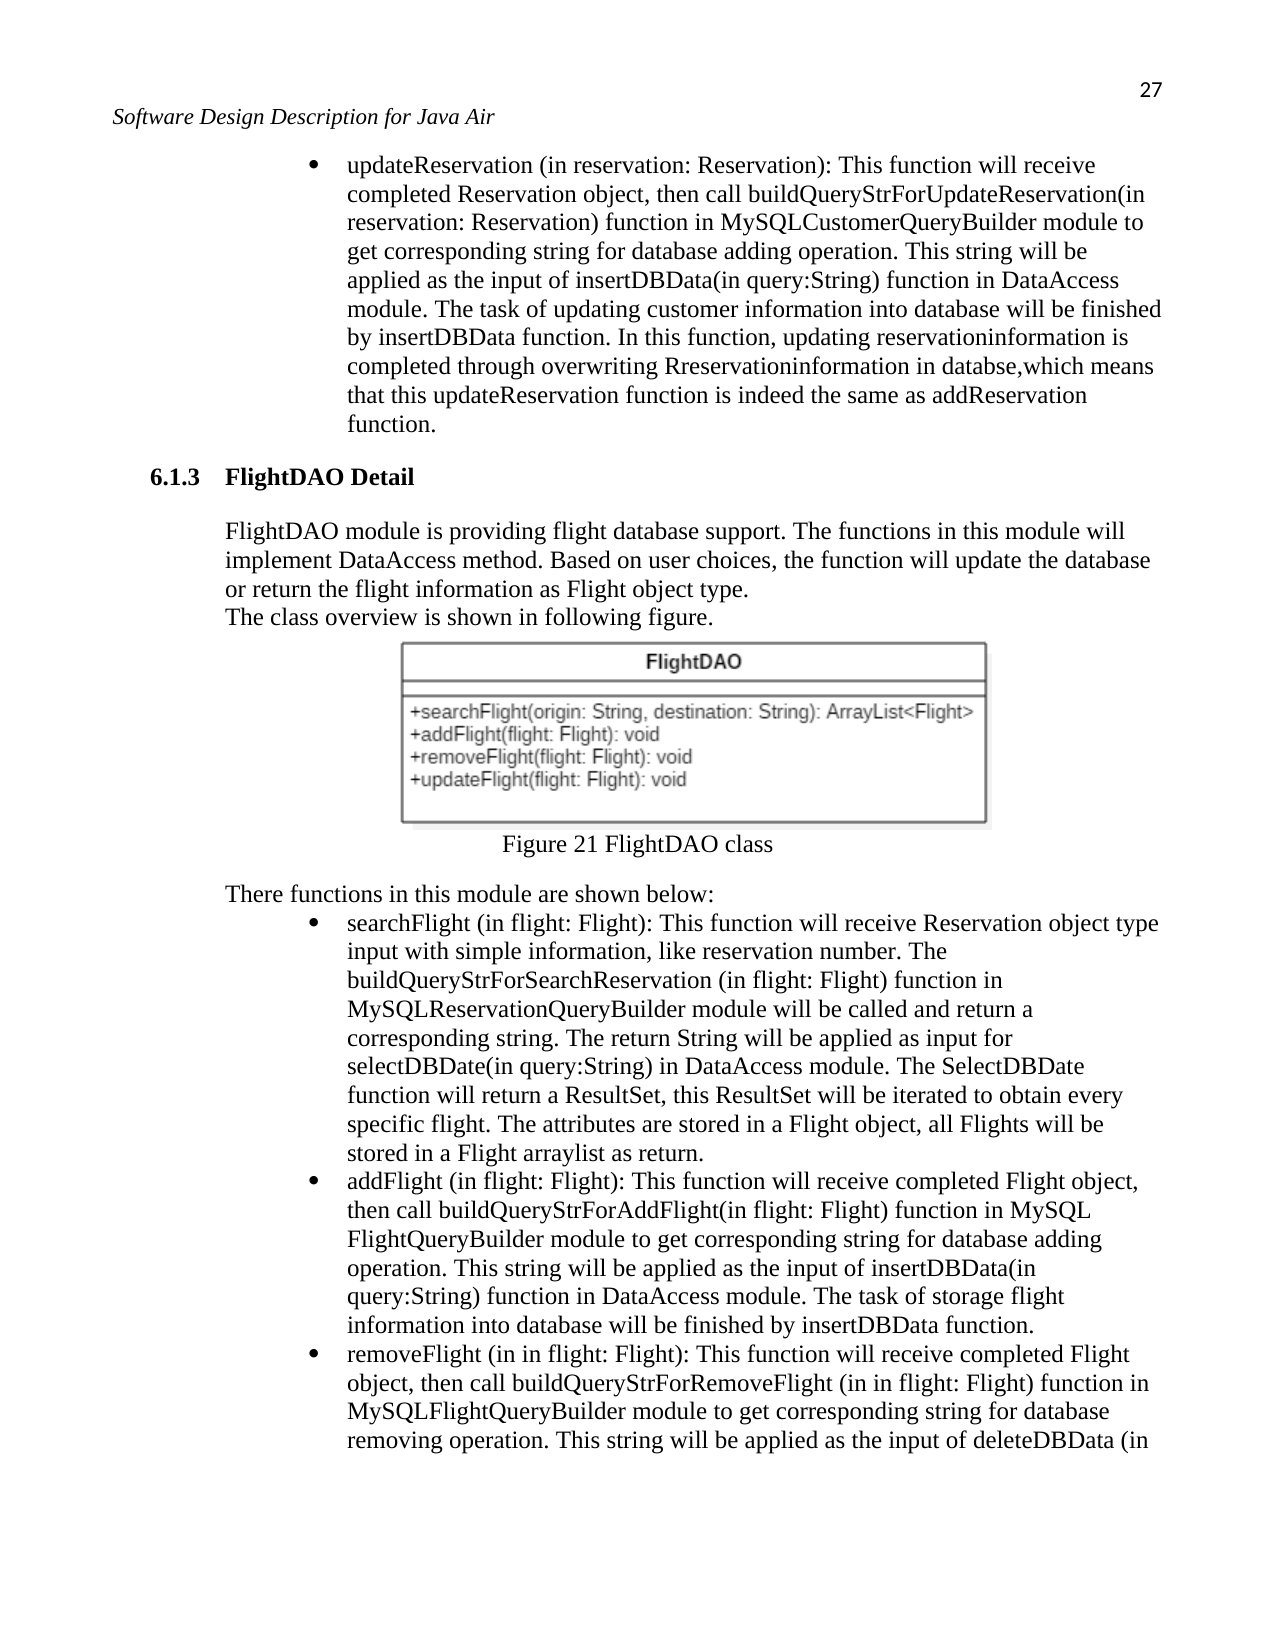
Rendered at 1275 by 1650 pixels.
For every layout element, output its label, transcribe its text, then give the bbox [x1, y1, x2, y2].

text FlightDAO module is providing flight database support. The functions in this module will implement DataAccess method. Based on user choices, the function will update the database or return the flight information as Flight object type. [225, 516, 1162, 602]
subtitle 6.1.3 FlightDAO Detail [150, 462, 1162, 491]
picture [395, 633, 992, 830]
list There functions in this module are shown below: [225, 879, 1162, 908]
list updateReservation (in reservation: Reservation): This function will receive completed Reservation object, then call buildQueryStrForUpdateReservation(in reservation: Reservation) function in MySQLCustomerQueryBuilder module to get corresponding string for database adding operation. This string will be applied as the input of insertDBData(in query:String) function in DataAccess module. The task of updating customer information into database will be finished by insertDBData function. In this function, updating reservationinformation is completed through overwriting Rreservationinformation in databse,which means that this updateReservation function is indeed the same as addReservation function. [309, 150, 1162, 437]
list searchFlight (in flight: Flight): This function will receive Reservation object type input with simple information, like reservation number. The buildQueryStrForSearchReservation (in flight: Flight) function in MySQLReservationQueryBuilder module will be called and return a corresponding string. The return String will be applied as input for selectDBDate(in query:String) in DataAccess module. The SelectDBDate function will return a ResultSet, this ResultSet will be iterated to obtain every specific flight. The attributes are stored in a Flight object, all Flights will be stored in a Flight arraylist as return. [309, 908, 1162, 1166]
list addFlight (in flight: Flight): This function will receive completed Flight object, then call buildQueryStrForAddFlight(in flight: Flight) function in MySQL FlightQueryBuilder module to get corresponding string for database adding operation. This string will be applied as the input of insertDBData(in query:String) function in DataAccess module. The task of storage flight information into database will be finished by insertDBData function. [309, 1166, 1162, 1339]
text Figure 21 FlightDAO class [112, 829, 1162, 858]
text The class overview is shown in following figure. [225, 602, 1162, 631]
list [309, 1339, 1162, 1454]
